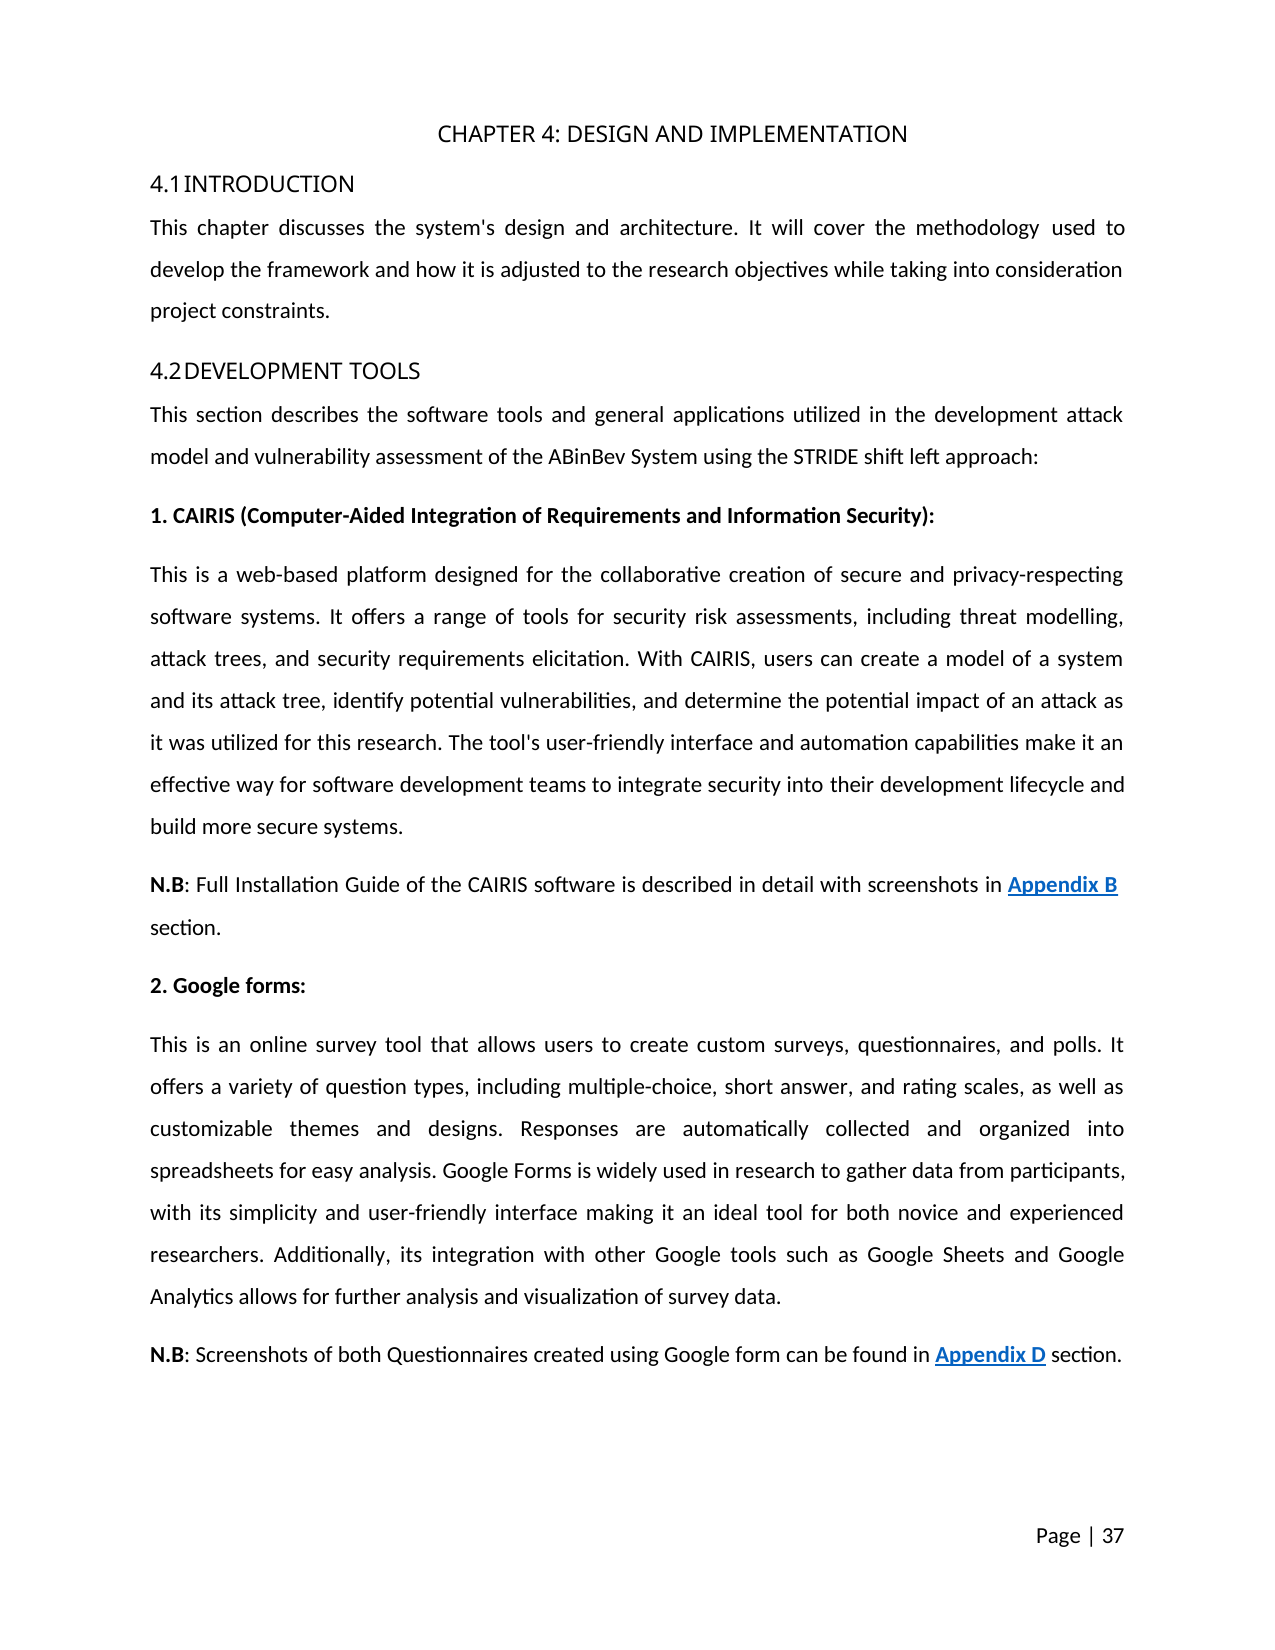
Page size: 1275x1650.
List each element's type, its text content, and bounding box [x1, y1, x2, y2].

text This is a web-based platform designed for the collaborative creation of secure and privacy-respecting software systems. It offers a range of tools for security risk assessments, including threat modelling, attack trees, and security requirements elicitation. With CAIRIS, users can create a model of a system and its attack tree, identify potential vulnerabilities, and determine the potential impact of an attack as it was utilized for this research. The tool's user-friendly interface and automation capabilities make it an effective way for software development teams to integrate security into their development lifecycle and build more secure systems. [150, 560, 1126, 840]
text This chapter discusses the system's design and architecture. It will cover the methodology used to develop the framework and how it is adjusted to the research objectives while taking into consideration project constraints. [150, 213, 1125, 325]
text section. [150, 913, 1160, 941]
subtitle Google forms: [150, 971, 1160, 999]
text N.B: Full Installation Guide of the CAIRIS software is described in detail with screenshots in Appendix B [150, 870, 1160, 898]
text N.B: Screenshots of both Questionnaires created using Google form can be found in Appendix D section. [150, 1340, 1160, 1368]
subtitle CAIRIS (Computer-Aided Integration of Requirements and Information Security): [150, 501, 1160, 529]
text This section describes the software tools and general applications utilized in the development attack model and vulnerability assessment of the ABinBev System using the STRIDE shift left approach: [150, 401, 1126, 471]
text This is an online survey tool that allows users to create custom surveys, questionnaires, and polls. It offers a variety of question types, including multiple-choice, short answer, and rating scales, as well as customizable themes and designs. Responses are automatically collected and organized into spreadsheets for easy analysis. Google Forms is widely used in research to gather data from participants, with its simplicity and user-friendly interface making it an ideal tool for both novice and experienced researchers. Additionally, its integration with other Google tools such as Google Sheets and Google Analytics allows for further analysis and visualization of survey data. [150, 1030, 1126, 1310]
subtitle CHAPTER 4: DESIGN AND IMPLEMENTATION [437, 118, 1160, 149]
subtitle DEVELOPMENT TOOLS [150, 355, 1160, 386]
subtitle INTRODUCTION [150, 168, 1160, 199]
